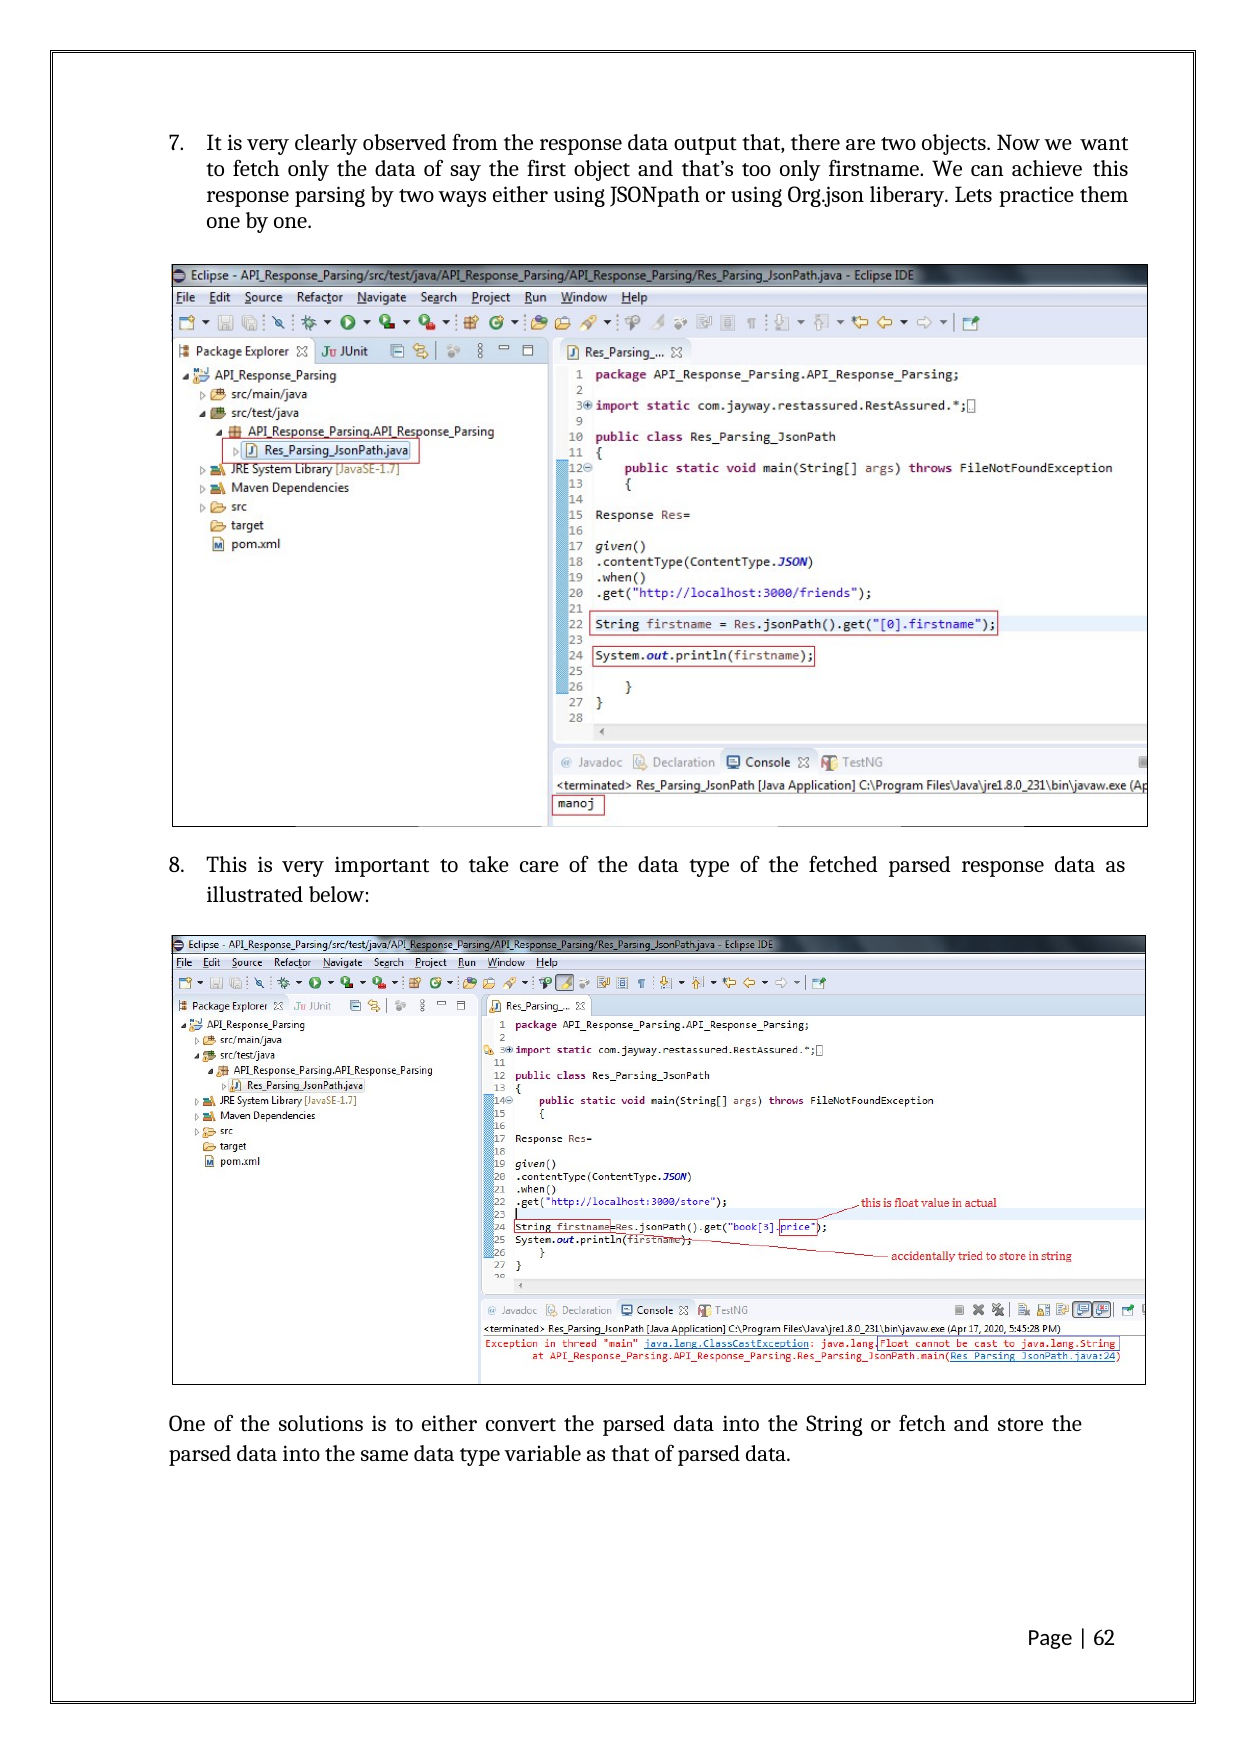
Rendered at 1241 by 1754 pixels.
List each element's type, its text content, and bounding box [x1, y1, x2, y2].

list This is very important to take care of the data type of the fetched parsed response data as illustrated below: [169, 852, 1127, 908]
text One of the solutions is to either convert the parsed data into the String or fetch and store the parsed data into the same data type variable as that of parsed data. [169, 1411, 1129, 1467]
picture [173, 936, 1145, 1384]
picture [173, 265, 1147, 826]
list It is very clearly observed from the response data output that, there are two objects. Now we want to fetch only the data of say the first object and that’s too only firstname. We can achieve this response parsing by two ways either using JSONpath or using Org.json liberary. Lets practice them one by one. [169, 129, 1128, 235]
